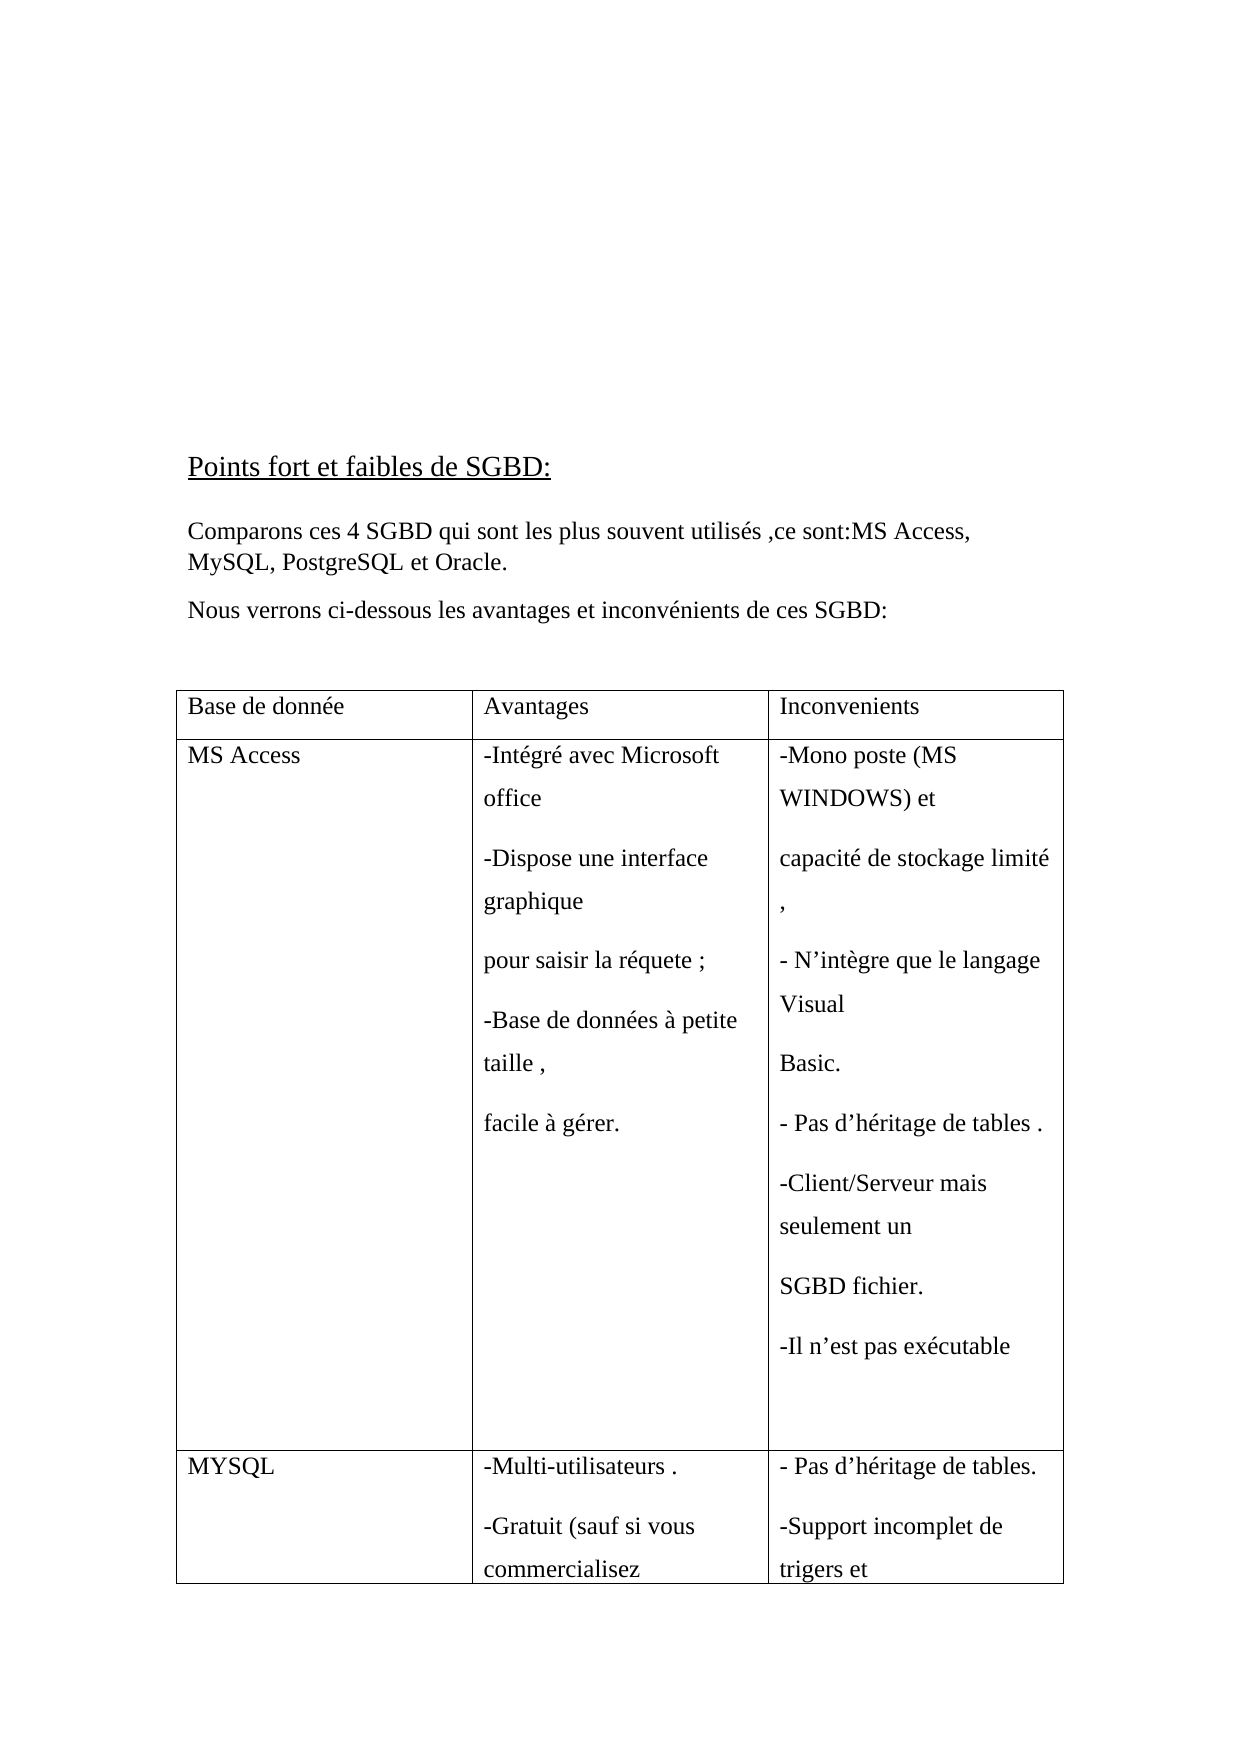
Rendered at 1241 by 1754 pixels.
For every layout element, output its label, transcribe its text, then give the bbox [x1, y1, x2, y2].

text Comparons ces 4 SGBD qui sont les plus souvent utilisés ,ce sont:MS Access, MySQL, PostgreSQL et Oracle. [187, 516, 1053, 576]
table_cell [769, 1451, 1063, 1583]
table_cell -Intégré avec Microsoft office -Dispose une interface graphique pour saisir la réquete ; -Base de données à petite taille , facile à gérer. [473, 740, 768, 1450]
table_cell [473, 1451, 768, 1583]
table_cell MS Access [177, 740, 472, 1450]
table_cell MYSQL [177, 1451, 472, 1583]
text Nous verrons ci-dessous les avantages et inconvénients de ces SGBD: [187, 595, 1053, 623]
text Points fort et faibles de SGBD: [187, 449, 1053, 482]
table_header Base de donnée [177, 691, 472, 739]
table_header Avantages [473, 691, 768, 739]
table_header Inconvenients [769, 691, 1063, 739]
table_cell -Mono poste (MS WINDOWS) et capacité de stockage limité , - N’intègre que le langage Visual Basic. - Pas d’héritage de tables . -Client/Serveur mais seulement un SGBD fichier. -Il n’est pas exécutable [769, 740, 1063, 1450]
